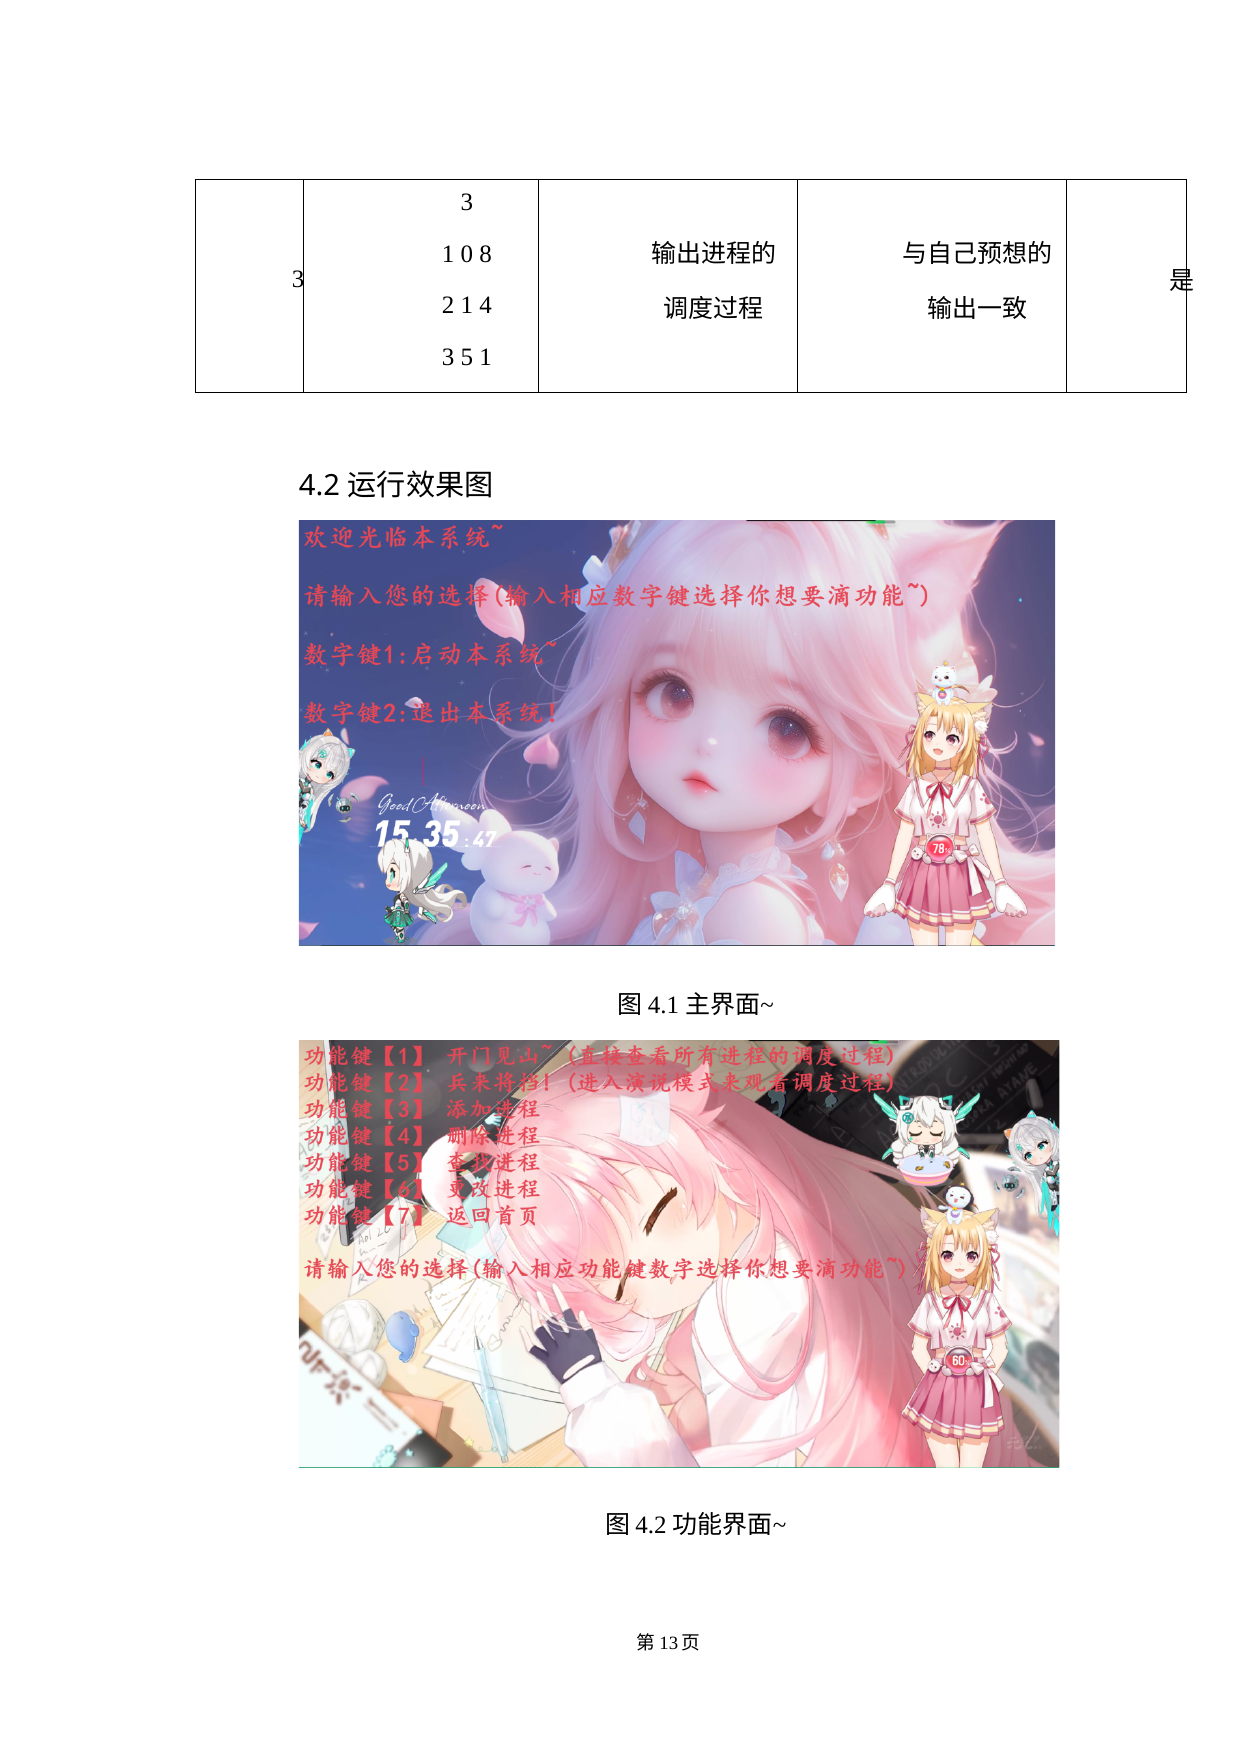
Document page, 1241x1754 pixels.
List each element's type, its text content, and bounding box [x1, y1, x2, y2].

text 图4.2 功能界面~ [207, 1504, 1092, 1542]
picture [298, 520, 1055, 946]
text 图4.1 主界面~ [207, 984, 1092, 1022]
table_cell 与自己预想的 输出一致 [798, 180, 1066, 392]
table_cell 是 [1067, 180, 1186, 392]
table_cell 输出进程的 调度过程 [539, 180, 797, 392]
subtitle 4.2 运行效果图 [207, 445, 1092, 520]
table_cell 3 1 0 8 2 1 4 3 5 1 [304, 180, 538, 392]
picture [298, 1040, 1060, 1468]
table_cell 3 [196, 180, 303, 392]
